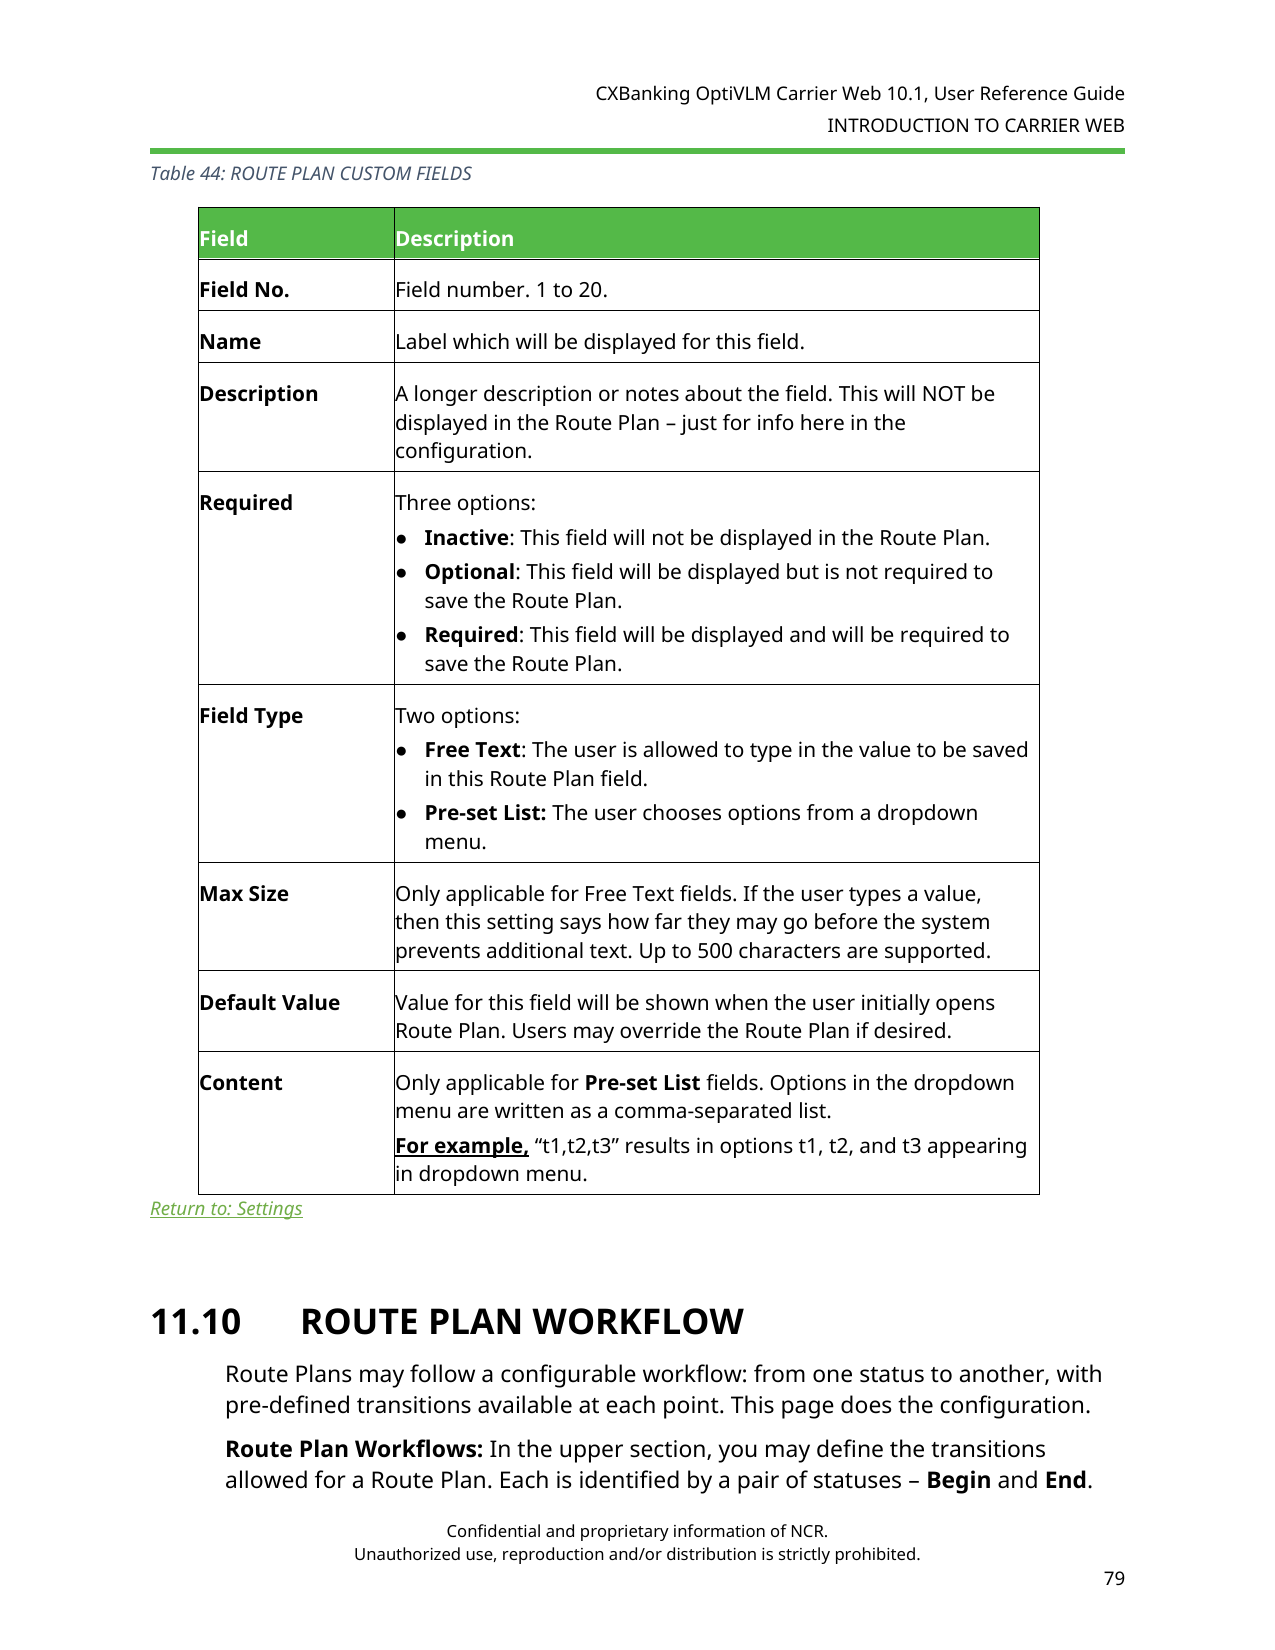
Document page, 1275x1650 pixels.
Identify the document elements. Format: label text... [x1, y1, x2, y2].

table_cell Field No. [199, 260, 394, 310]
table_cell Only applicable for Free Text fields. If the user types a value, then this setting says how far they may go before the system prevents additional text. Up to 500 characters are supported. [395, 863, 1039, 970]
table_cell Three options: Inactive: This field will not be displayed in the Route Plan. Optional: This field will be displayed but is not required to save the Route Plan. Required: This field will be displayed and will be required to save the Route Plan. [395, 472, 1039, 683]
table_header Description [395, 208, 1039, 258]
table_cell Field number. 1 to 20. [395, 260, 1039, 310]
table_cell Value for this field will be shown when the user initially opens Route Plan. Users may override the Route Plan if desired. [395, 971, 1039, 1051]
text Return to: Settings [150, 1195, 1125, 1221]
table_cell Content [199, 1052, 394, 1194]
text Route Plans may follow a configurable workflow: from one status to another, with pre-defined transitions available at each point. This page does the configuration. [225, 1357, 1125, 1420]
table_cell Field Type [199, 685, 394, 862]
table_cell Name [199, 311, 394, 362]
table_cell Label which will be displayed for this field. [395, 311, 1039, 362]
table_cell Required [199, 472, 394, 683]
subtitle ROUTE PLAN WORKFLOW [150, 1297, 1125, 1345]
table_cell A longer description or notes about the field. This will NOT be displayed in the Route Plan – just for info here in the configuration. [395, 363, 1039, 471]
table_cell Default Value [199, 971, 394, 1051]
table_cell Description [199, 363, 394, 471]
table_header Field [199, 208, 394, 258]
table_cell Only applicable for Pre-set List fields. Options in the dropdown menu are written as a comma-separated list. For example, “t1,t2,t3” results in options t1, t2, and t3 appearing in dropdown menu. [395, 1052, 1039, 1194]
table_cell Max Size [199, 863, 394, 970]
text Table 44: ROUTE PLAN CUSTOM FIELDS [150, 160, 1125, 186]
table_cell Two options: Free Text: The user is allowed to type in the value to be saved in this Route Plan field. Pre-set List: The user chooses options from a dropdown menu. [395, 685, 1039, 862]
text Route Plan Workflows: In the upper section, you may define the transitions allowed for a Route Plan. Each is identified by a pair of statuses – Begin and End. [225, 1432, 1125, 1495]
